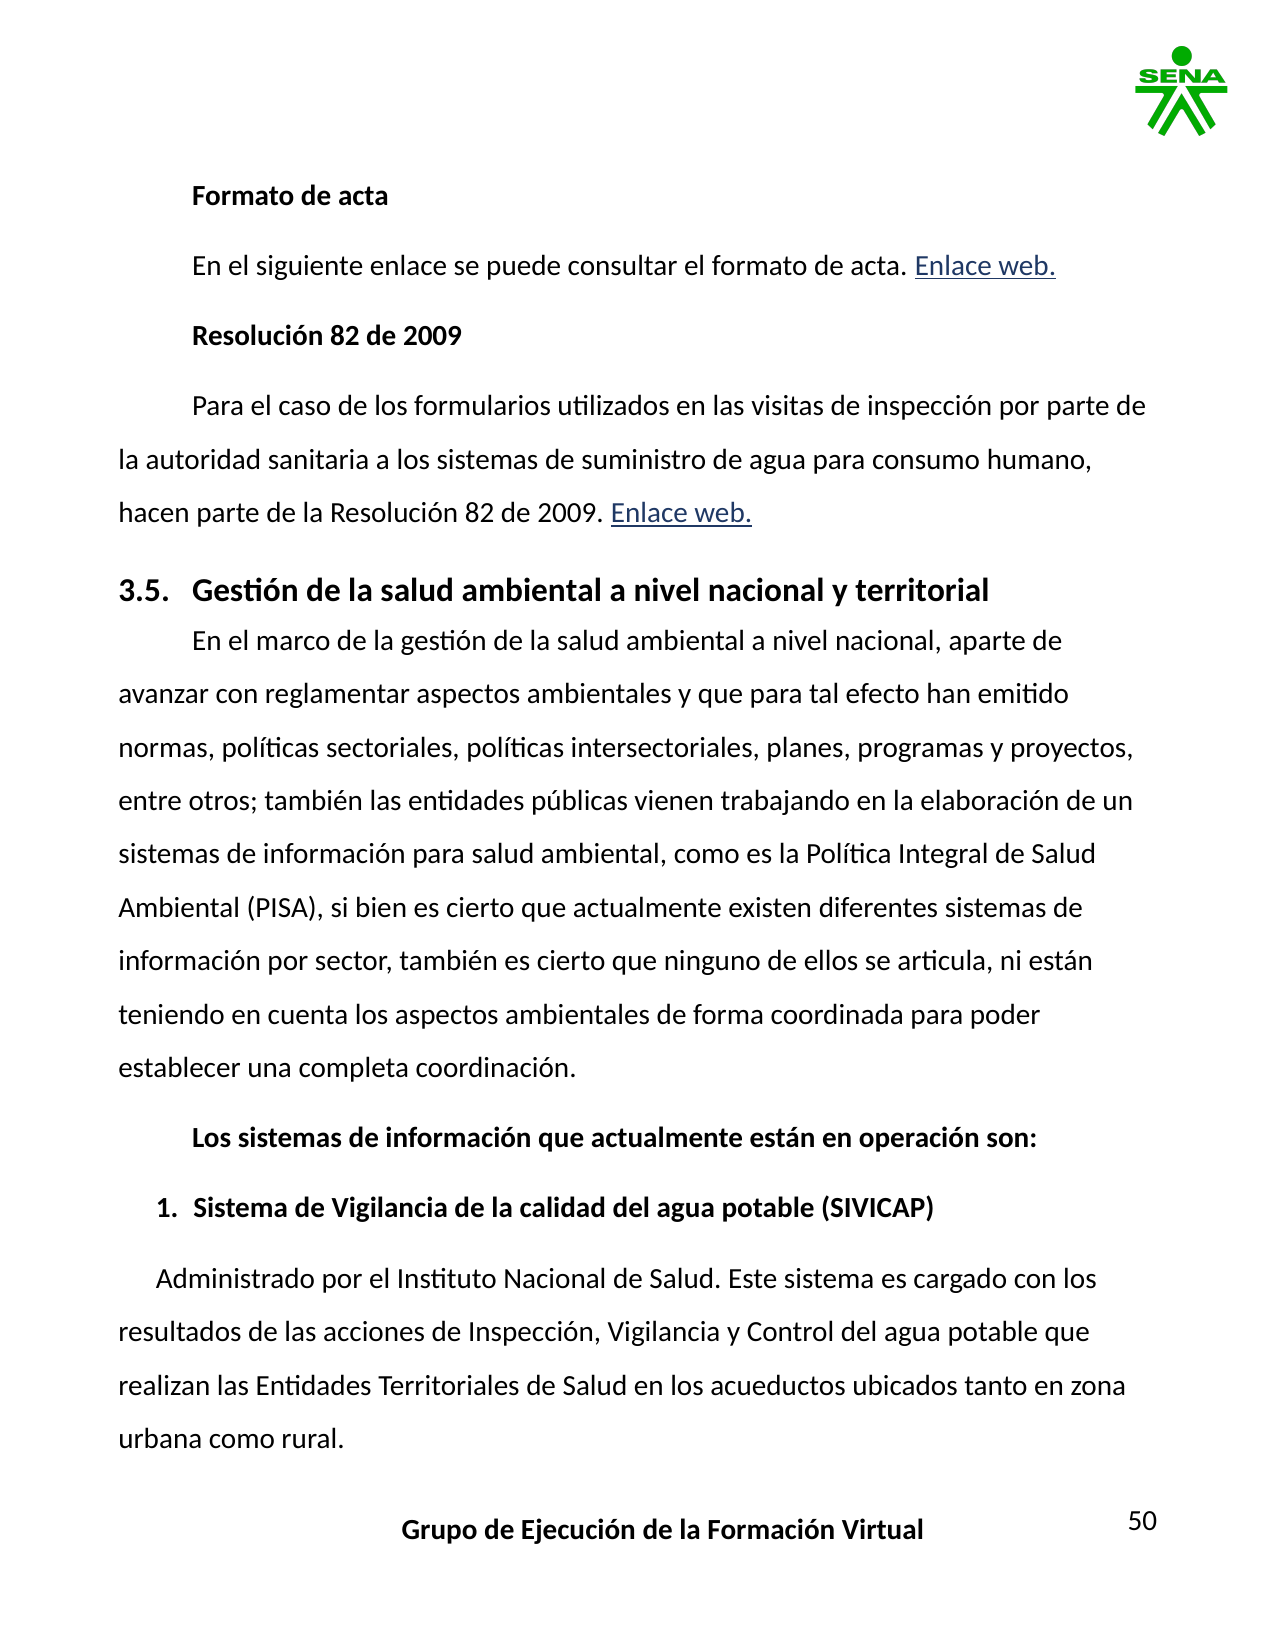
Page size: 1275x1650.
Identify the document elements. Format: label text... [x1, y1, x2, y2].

text Para el caso de los formularios utilizados en las visitas de inspección por parte de la autoridad sanitaria a los sistemas de suministro de agua para consumo humano, hacen parte de la Resolución 82 de 2009. Enlace web. [118, 387, 1157, 530]
text En el siguiente enlace se puede consultar el formato de acta. Enlace web. [118, 247, 1157, 283]
subtitle Gestión de la salud ambiental a nivel nacional y territorial [118, 569, 1157, 609]
text En el marco de la gestión de la salud ambiental a nivel nacional, aparte de avanzar con reglamentar aspectos ambientales y que para tal efecto han emitido normas, políticas sectoriales, políticas intersectoriales, planes, programas y proyectos, entre otros; también las entidades públicas vienen trabajando en la elaboración de un sistemas de información para salud ambiental, como es la Política Integral de Salud Ambiental (PISA), si bien es cierto que actualmente existen diferentes sistemas de información por sector, también es cierto que ninguno de ellos se articula, ni están teniendo en cuenta los aspectos ambientales de forma coordinada para poder establecer una completa coordinación. [118, 622, 1157, 1085]
text Los sistemas de información que actualmente están en operación son: [118, 1119, 1157, 1155]
list Sistema de Vigilancia de la calidad del agua potable (SIVICAP) [156, 1189, 1157, 1225]
picture [1135, 46, 1228, 136]
text Administrado por el Instituto Nacional de Salud. Este sistema es cargado con los resultados de las acciones de Inspección, Vigilancia y Control del agua potable que realizan las Entidades Territoriales de Salud en los acueductos ubicados tanto en zona urbana como rural. [118, 1260, 1157, 1456]
text Formato de acta [118, 177, 1157, 213]
text Resolución 82 de 2009 [118, 317, 1157, 353]
